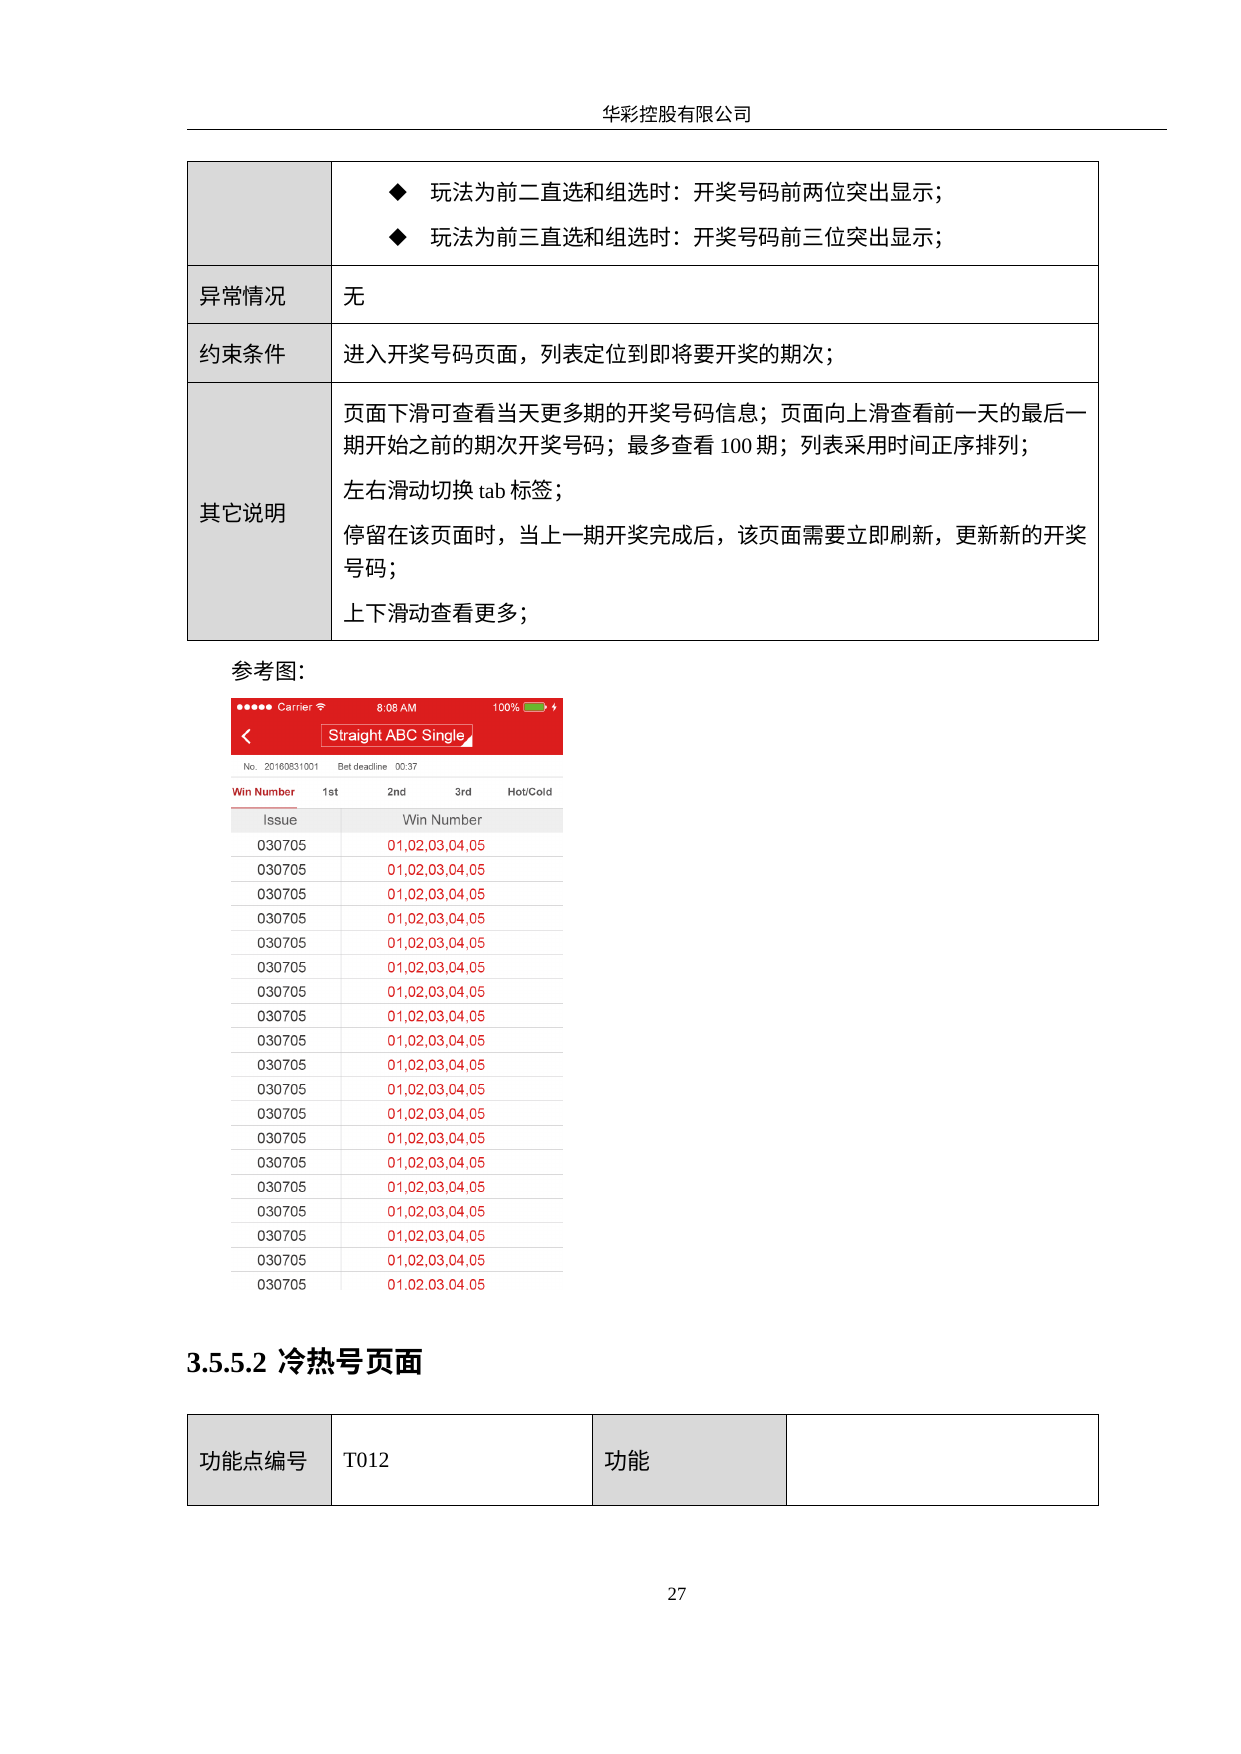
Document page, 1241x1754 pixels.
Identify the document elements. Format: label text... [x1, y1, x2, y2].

table_cell 输出 [188, 162, 331, 265]
table_cell 其它说明 [188, 383, 331, 640]
text 参考图： [187, 654, 1167, 686]
subtitle 冷热号页面 [186, 1329, 1167, 1394]
table_header 功能点编号 [188, 1415, 331, 1505]
table_cell 无 [332, 266, 1098, 323]
table_header [787, 1415, 1098, 1505]
picture [231, 698, 563, 1290]
table_header T012 [332, 1415, 592, 1505]
table_cell 异常情况 [188, 266, 331, 323]
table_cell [332, 162, 1098, 265]
table_cell 进入开奖号码页面，列表定位到即将要开奖的期次； [332, 324, 1098, 382]
table_header 功能 [593, 1415, 786, 1505]
table_cell 约束条件 [188, 324, 331, 382]
table_cell 页面下滑可查看当天更多期的开奖号码信息；页面向上滑查看前一天的最后一期开始之前的期次开奖号码；最多查看100期；列表采用时间正序排列； 左右滑动切换tab标签； 停留在该页面时，当上一期开奖完成后，该页面需要立即刷新，更新新的开奖号码； 上下滑动查看更多； [332, 383, 1098, 640]
